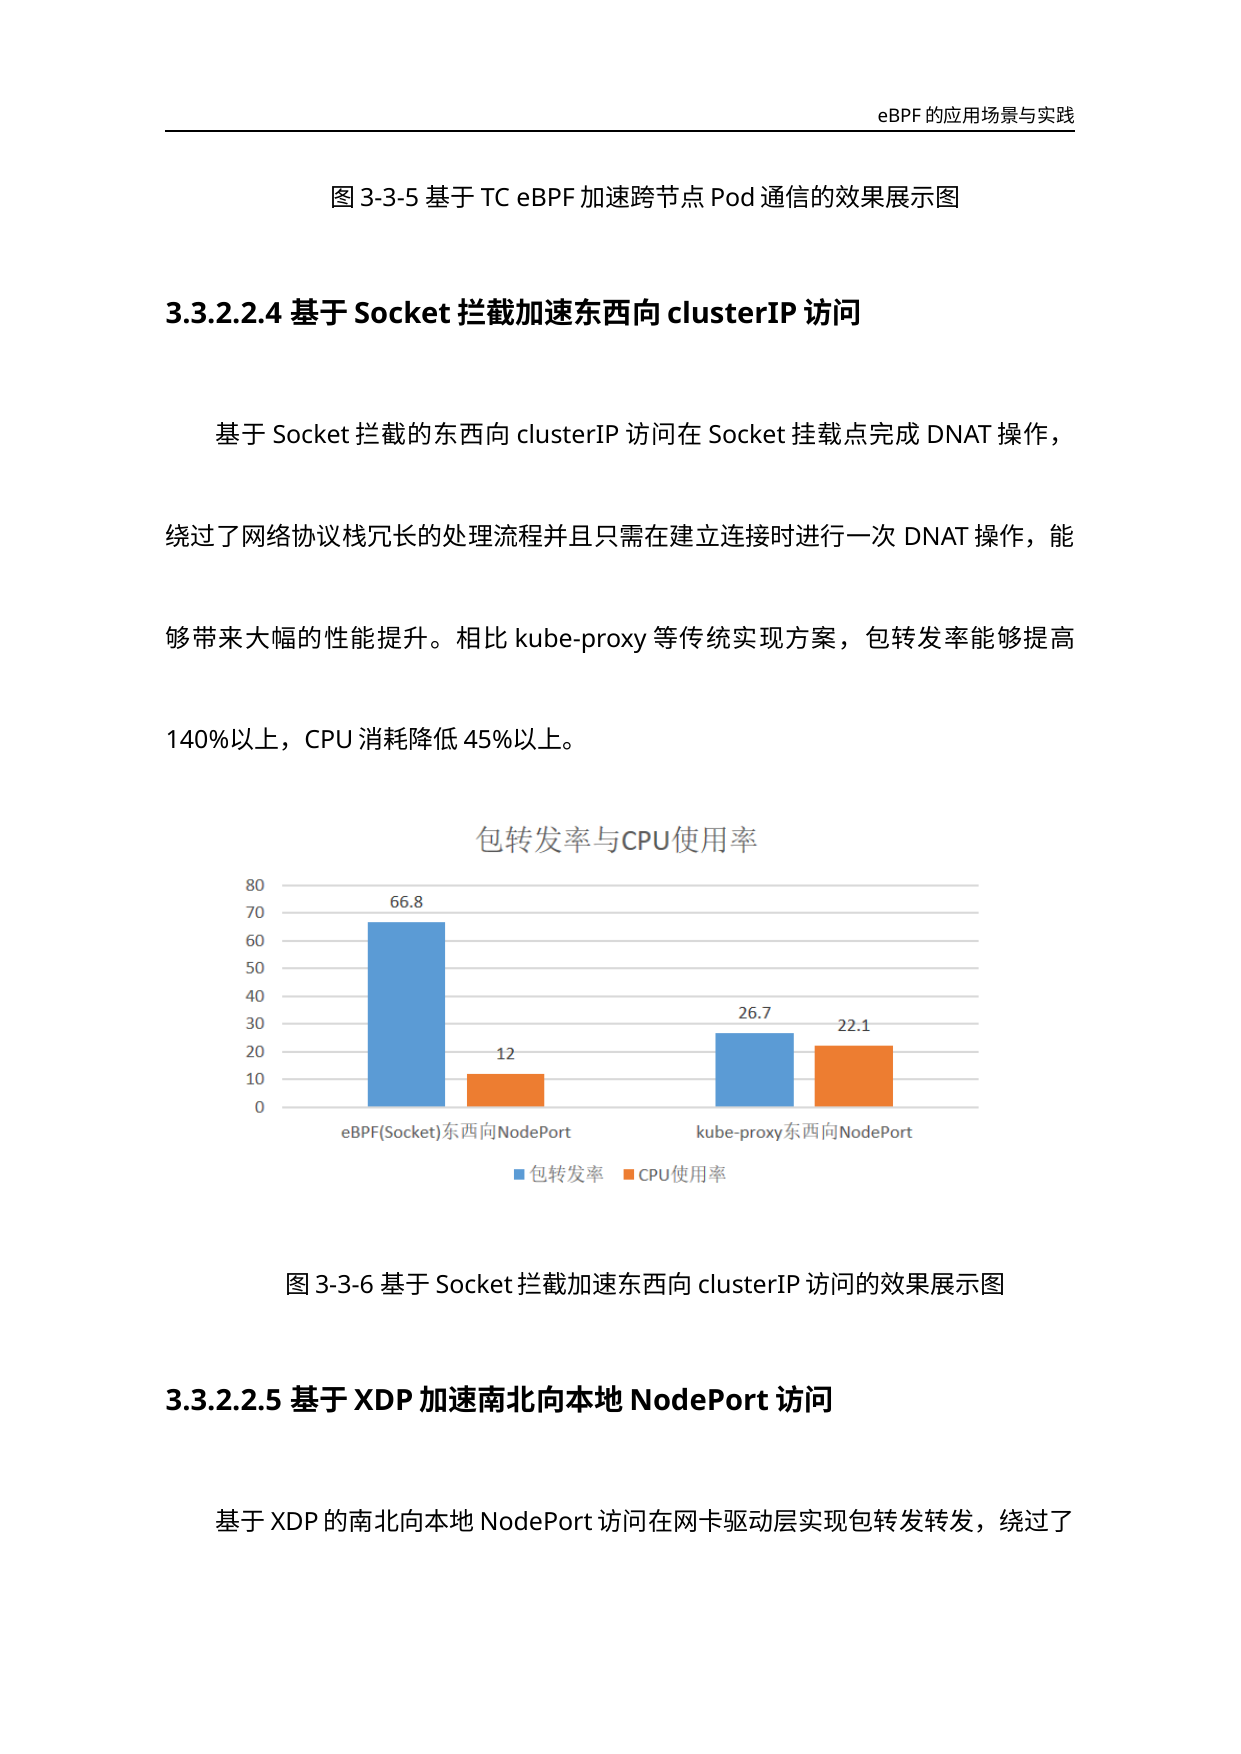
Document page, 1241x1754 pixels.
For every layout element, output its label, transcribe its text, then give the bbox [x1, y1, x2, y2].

text 图3-3-5 基于TC eBPF加速跨节点Pod通信的效果展示图 [165, 162, 1075, 230]
picture [230, 807, 1011, 1187]
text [165, 1485, 1075, 1553]
subtitle 3.3.2.2.5 基于XDP加速南北向本地NodePort访问 [165, 1364, 1075, 1432]
text 基于Socket拦截的东西向clusterIP访问在Socket挂载点完成DNAT操作，绕过了网络协议栈冗长的处理流程并且只需在建立连接时进行一次DNAT操作，能够带来大幅的性能提升。相比kube-proxy等传统实现方案，包转发率能够提高140%以上，CPU消耗降低45%以上。 [165, 398, 1075, 772]
text 图3-3-6 基于Socket拦截加速东西向clusterIP访问的效果展示图 [165, 1248, 1075, 1316]
subtitle 3.3.2.2.4 基于Socket拦截加速东西向clusterIP访问 [165, 277, 1075, 345]
